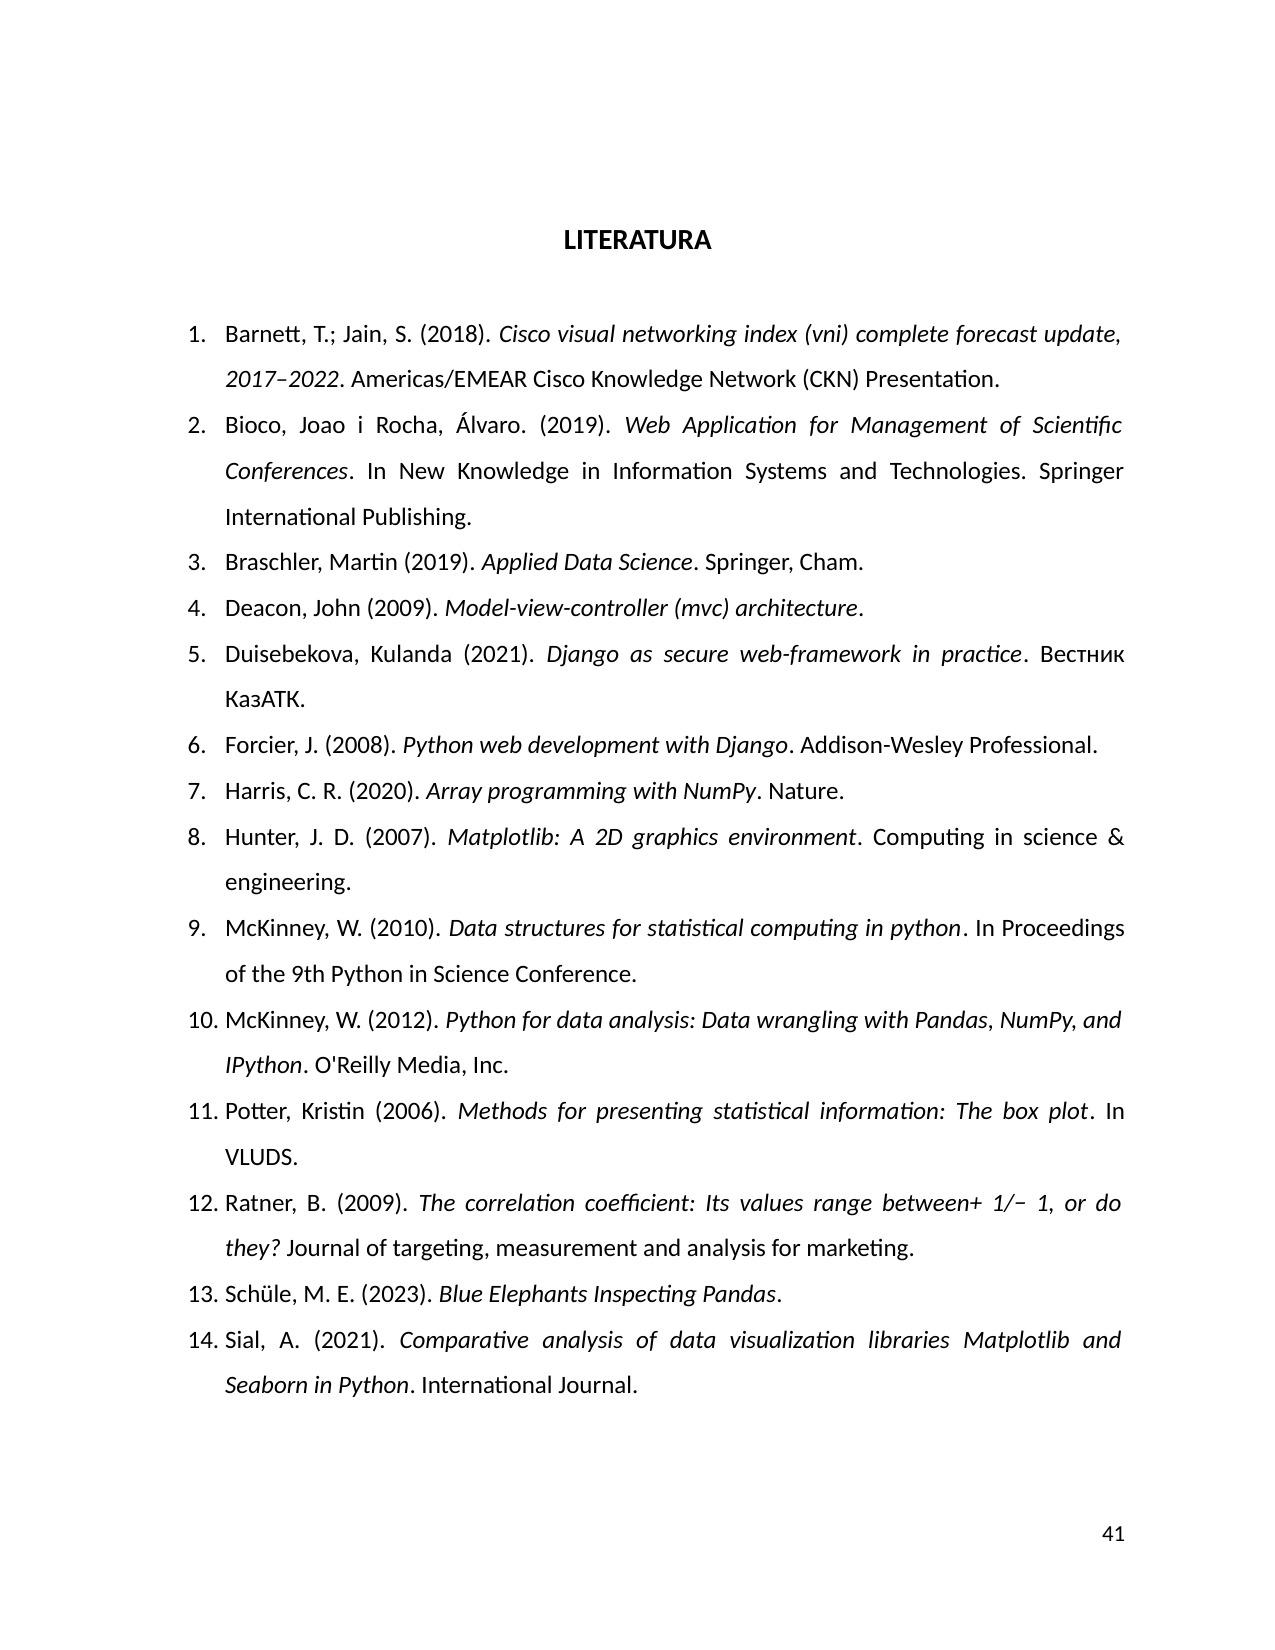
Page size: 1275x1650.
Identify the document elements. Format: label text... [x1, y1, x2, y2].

list Forcier, J. (2008). Python web development with Django. Addison-Wesley Professional. [187, 729, 1125, 760]
list McKinney, W. (2012). Python for data analysis: Data wrangling with Pandas, NumPy, and IPython. O'Reilly Media, Inc. [187, 1004, 1125, 1080]
list Potter, Kristin (2006). Methods for presenting statistical information: The box plot. In VLUDS. [187, 1095, 1125, 1171]
list Bioco, Joao i Rocha, Álvaro. (2019). Web Application for Management of Scientific Conferences. In New Knowledge in Information Systems and Technologies. Springer International Publishing. [187, 409, 1125, 531]
list McKinney, W. (2010). Data structures for statistical computing in python. In Proceedings of the 9th Python in Science Conference. [187, 912, 1125, 988]
subtitle LITERATURA [150, 221, 1125, 256]
list Braschler, Martin (2019). Applied Data Science. Springer, Cham. [187, 546, 1125, 577]
list Harris, C. R. (2020). Array programming with NumPy. Nature. [187, 775, 1125, 806]
list Hunter, J. D. (2007). Matplotlib: A 2D graphics environment. Computing in science & engineering. [187, 821, 1125, 897]
list Schüle, M. E. (2023). Blue Elephants Inspecting Pandas. [187, 1278, 1125, 1309]
list Ratner, B. (2009). The correlation coefficient: Its values range between+ 1/− 1, or do they? Journal of targeting, measurement and analysis for marketing. [187, 1187, 1125, 1263]
list Duisebekova, Kulanda (2021). Django as secure web-framework in practice. Вестник КазАТК. [187, 638, 1125, 714]
list Deacon, John (2009). Model-view-controller (mvc) architecture. [187, 592, 1125, 623]
list Sial, A. (2021). Comparative analysis of data visualization libraries Matplotlib and Seaborn in Python. International Journal. [187, 1324, 1125, 1400]
list Barnett, T.; Jain, S. (2018). Cisco visual networking index (vni) complete forecast update, 2017–2022. Americas/EMEAR Cisco Knowledge Network (CKN) Presentation. [187, 318, 1125, 394]
